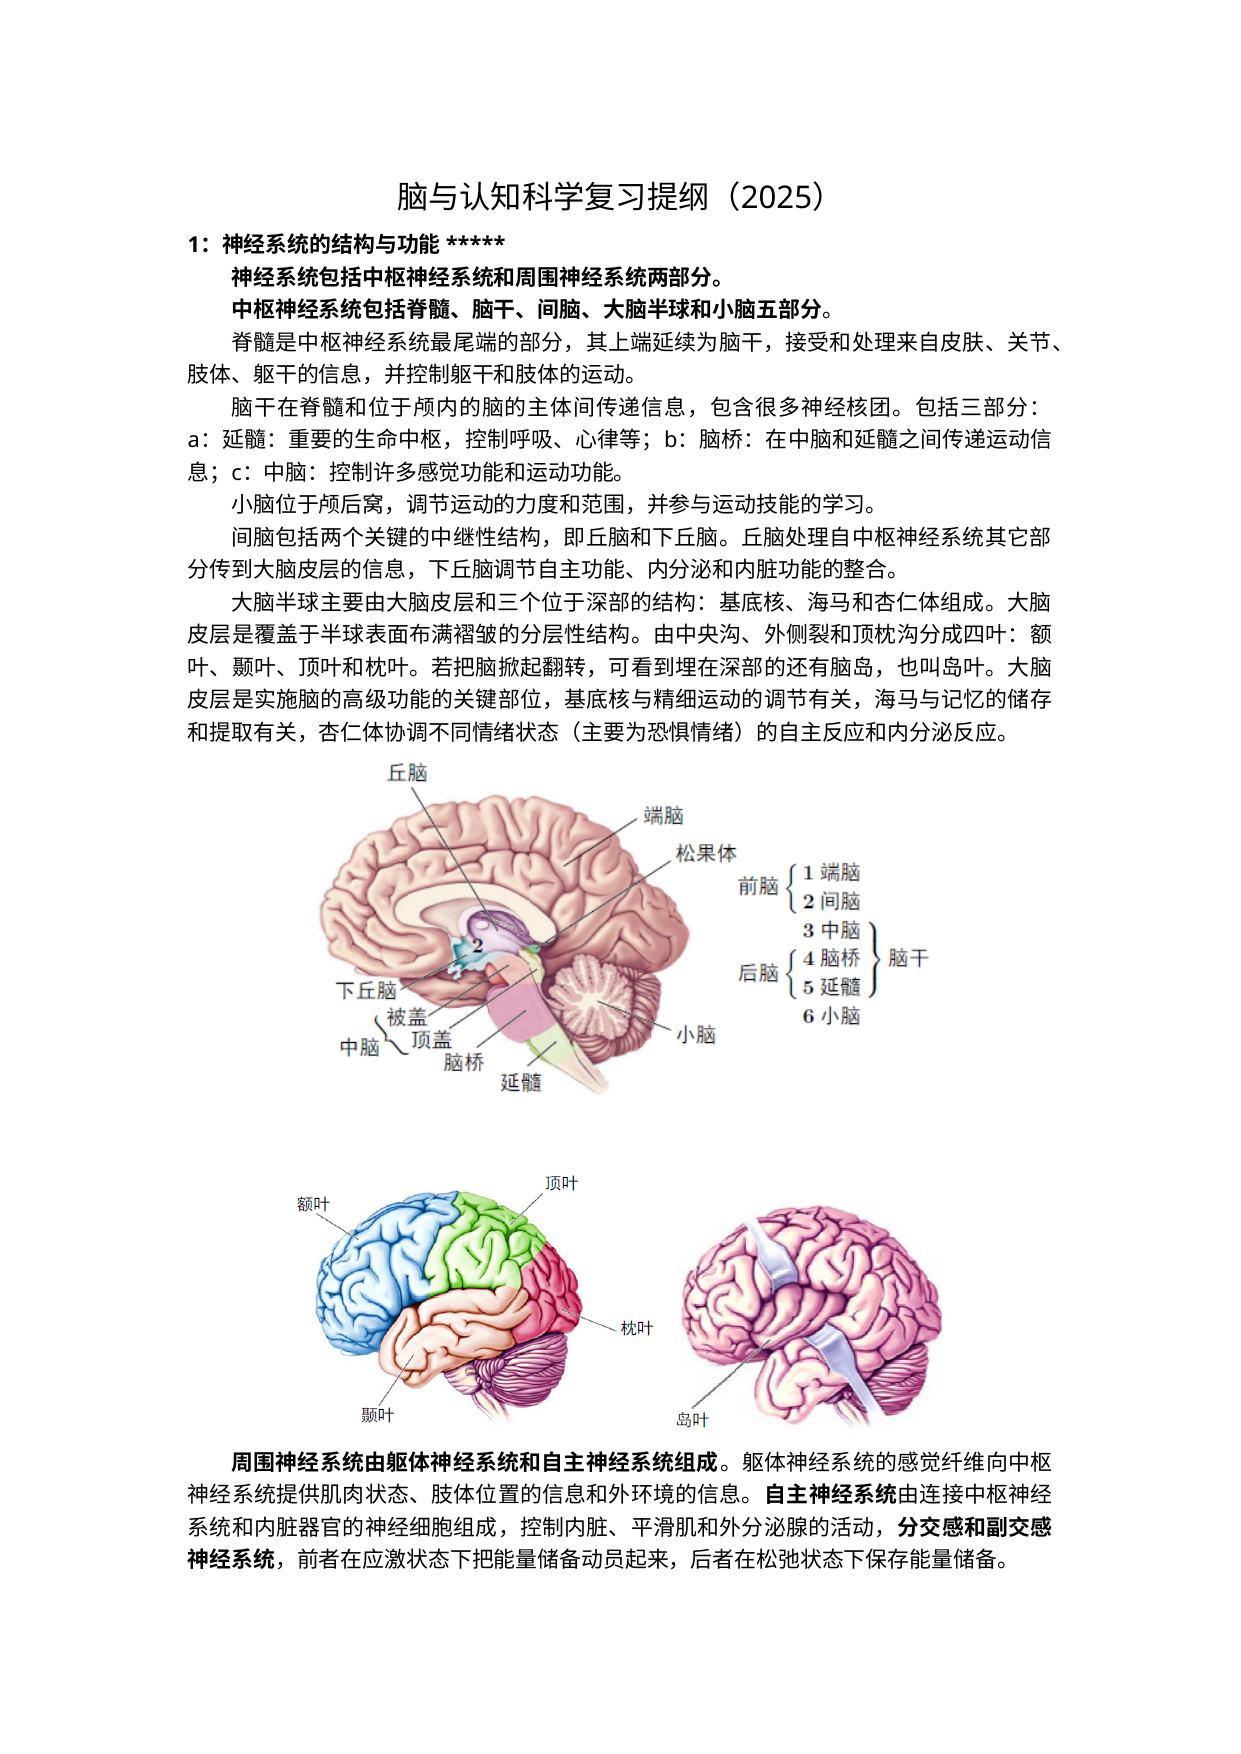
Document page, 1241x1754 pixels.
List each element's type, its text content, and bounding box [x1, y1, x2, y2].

text 1：神经系统的结构与功能 ***** [187, 227, 1053, 259]
text 中枢神经系统包括脊髓、脑干、间脑、大脑半球和小脑五部分。 [187, 292, 1053, 324]
text 脑干在脊髓和位于颅内的脑的主体间传递信息，包含很多神经核团。包括三部分：a：延髓：重要的生命中枢，控制呼吸、心律等；b：脑桥：在中脑和延髓之间传递运动信息；c：中脑：控制许多感觉功能和运动功能。 [187, 389, 1053, 487]
text 间脑包括两个关键的中继性结构，即丘脑和下丘脑。丘脑处理自中枢神经系统其它部分传到大脑皮层的信息，下丘脑调节自主功能、内分泌和内脏功能的整合。 [187, 519, 1053, 584]
text 神经系统包括中枢神经系统和周围神经系统两部分。 [187, 259, 1053, 292]
text 小脑位于颅后窝，调节运动的力度和范围，并参与运动技能的学习。 [187, 487, 1053, 519]
text 周围神经系统由躯体神经系统和自主神经系统组成。躯体神经系统的感觉纤维向中枢神经系统提供肌肉状态、肢体位置的信息和外环境的信息。自主神经系统由连接中枢神经系统和内脏器官的神经细胞组成，控制内脏、平滑肌和外分泌腺的活动，分交感和副交感神经系统，前者在应激状态下把能量储备动员起来，后者在松弛状态下保存能量储备。 [187, 1444, 1053, 1574]
text 脑与认知科学复习提纲（2025） [187, 162, 1053, 227]
text 脊髓是中枢神经系统最尾端的部分，其上端延续为脑干，接受和处理来自皮肤、关节、肢体、躯干的信息，并控制躯干和肢体的运动。 [187, 324, 1053, 389]
text 大脑半球主要由大脑皮层和三个位于深部的结构：基底核、海马和杏仁体组成。大脑皮层是覆盖于半球表面布满褶皱的分层性结构。由中央沟、外侧裂和顶枕沟分成四叶：额叶、颞叶、顶叶和枕叶。若把脑掀起翻转，可看到埋在深部的还有脑岛，也叫岛叶。大脑皮层是实施脑的高级功能的关键部位，基底核与精细运动的调节有关，海马与记忆的储存和提取有关，杏仁体协调不同情绪状态（主要为恐惧情绪）的自主反应和内分泌反应。 [187, 584, 1053, 747]
picture [287, 747, 953, 1105]
picture [274, 1151, 966, 1437]
